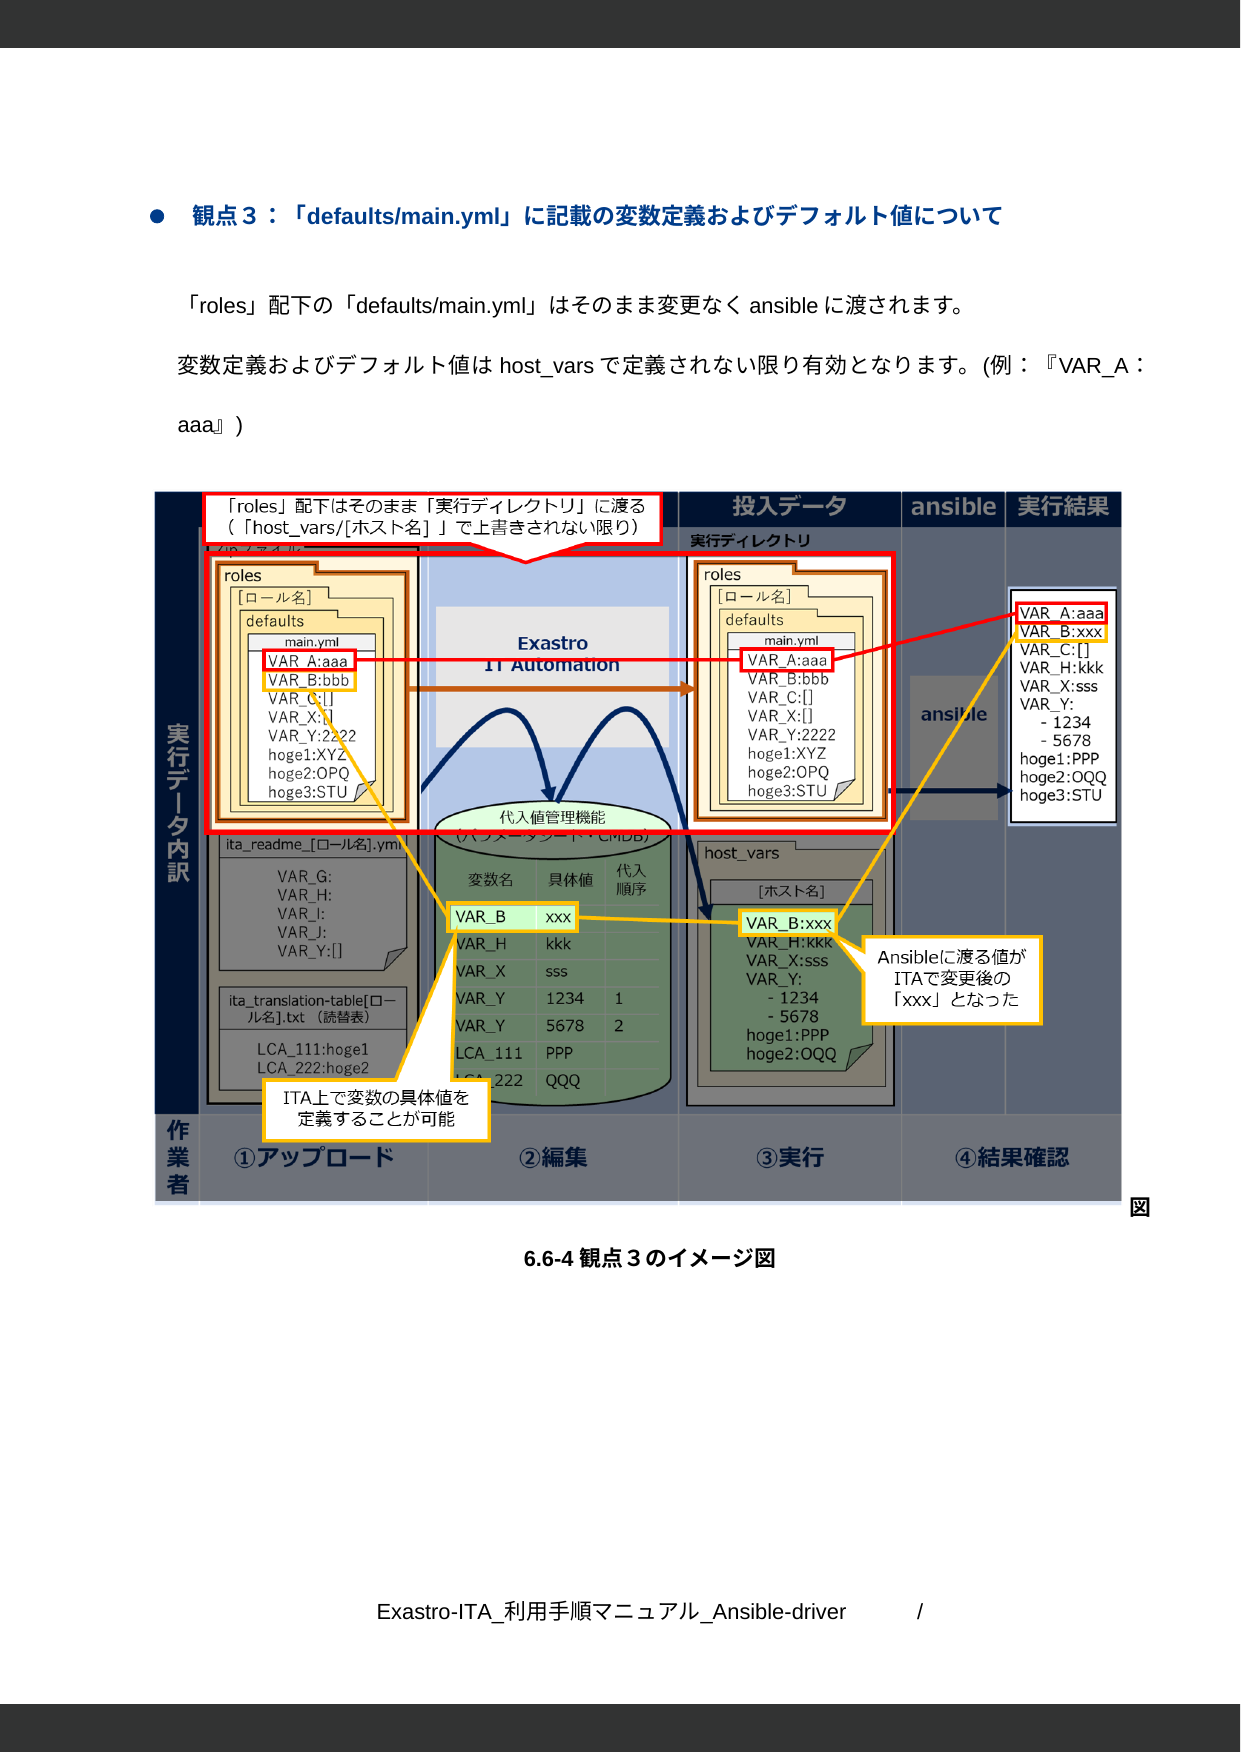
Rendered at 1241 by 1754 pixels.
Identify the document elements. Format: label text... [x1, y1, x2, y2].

picture [0, 1704, 1241, 1752]
text 「roles」配下の「defaults/main.yml」はそのまま変更なくansibleに渡されます。 [177, 274, 1152, 334]
text 変数定義およびデフォルト値はhost_varsで定義されない限り有効となります。(例：『VAR_A：aaa』) [177, 334, 1152, 453]
picture [0, 0, 1241, 48]
list 観点３：「defaults/main.yml」に記載の変数定義およびデフォルト値について [148, 185, 1152, 244]
picture [148, 488, 1123, 1216]
